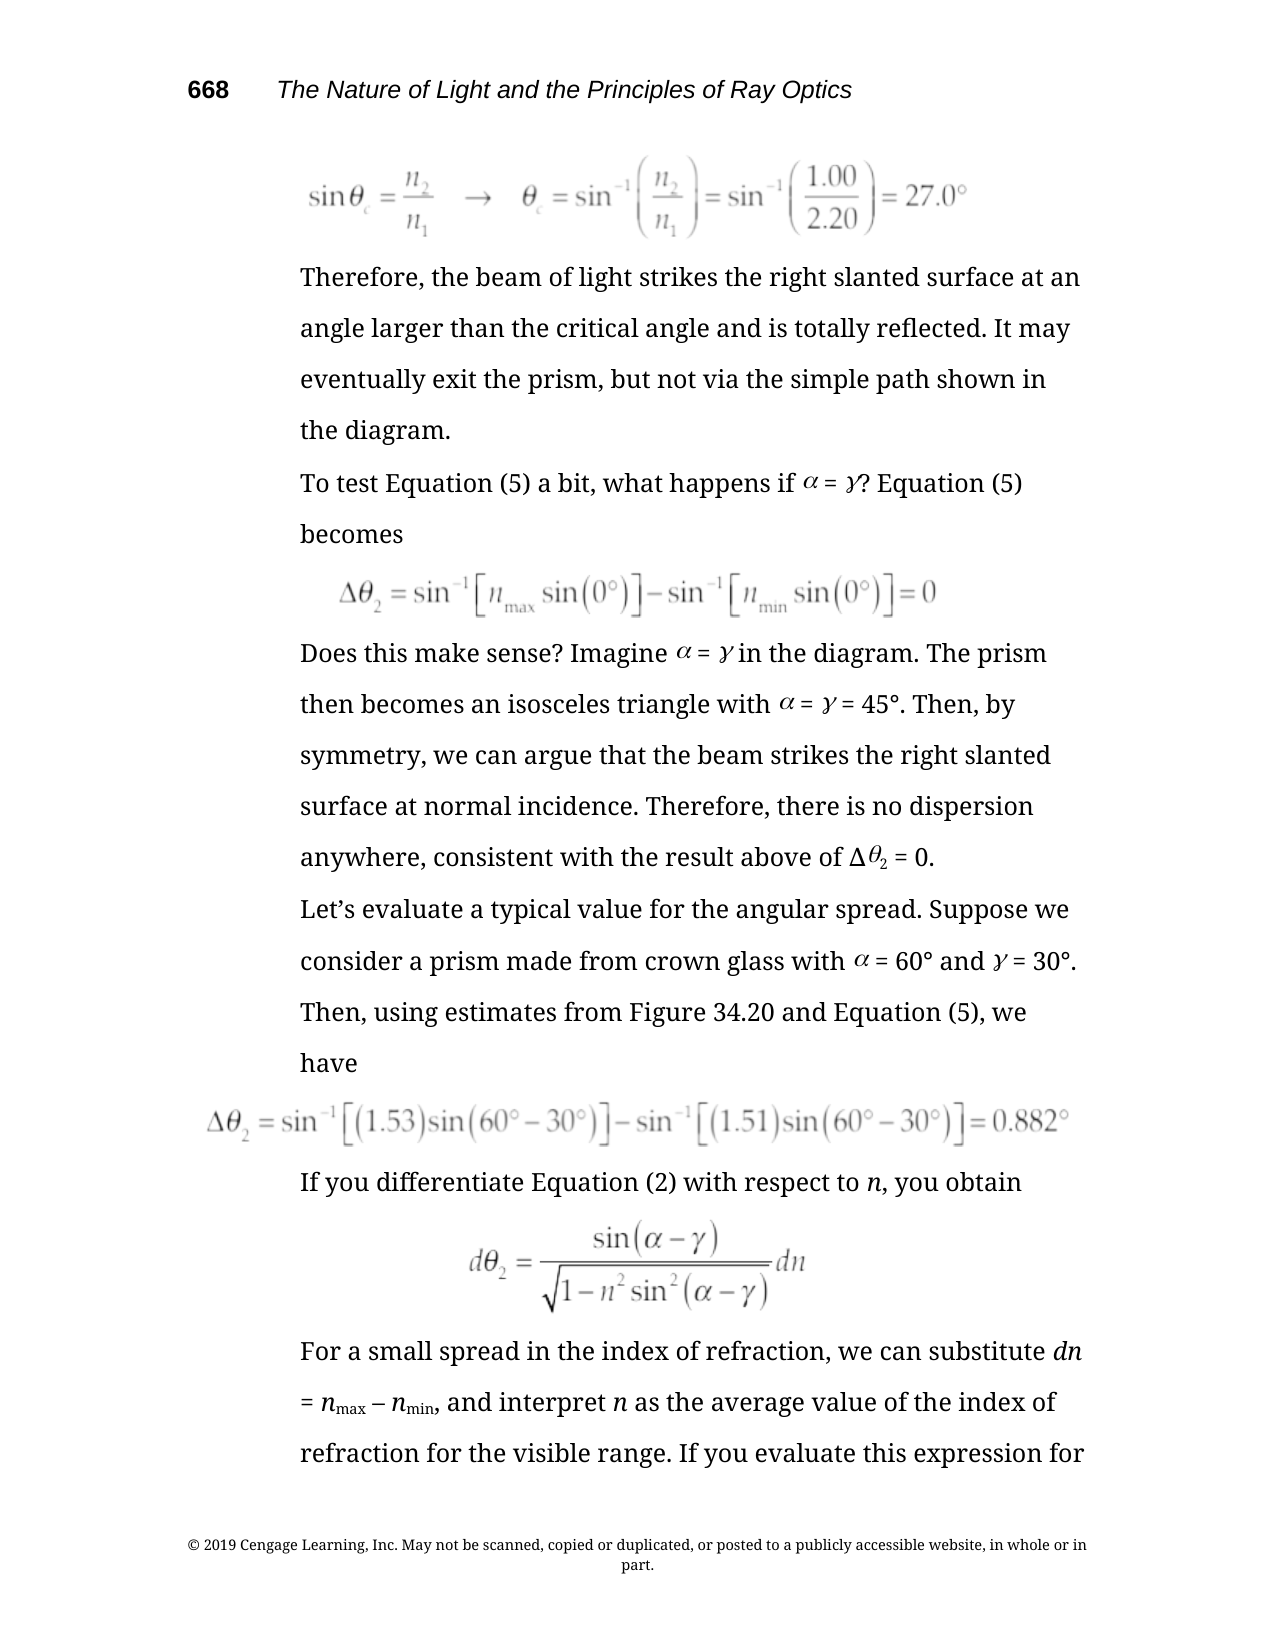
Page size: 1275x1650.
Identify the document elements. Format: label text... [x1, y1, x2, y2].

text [300, 1334, 1087, 1470]
text If you differentiate Equation (2) with respect to n, you obtain [300, 1164, 1087, 1198]
text Does this make sense? Imagine  =  in the diagram. The prism then becomes an isosceles triangle with  =  = 45°. Then, by symmetry, we can argue that the beam strikes the right slanted surface at normal incidence. Therefore, there is no dispersion anywhere, consistent with the result above of ∆2 = 0. [300, 636, 1087, 874]
text Let’s evaluate a typical value for the angular spread. Suppose we consider a prism made from crown glass with  = 60° and  = 30°. Then, using estimates from Figure 34.20 and Equation (5), we have [300, 892, 1087, 1079]
text Therefore, the beam of light strikes the right slanted surface at an angle larger than the critical angle and is totally reflected. It may eventually exit the prism, but not via the simple path shown in the diagram. [300, 260, 1087, 447]
text To test Equation (5) a bit, what happens if  = ? Equation (5) becomes [300, 465, 1087, 550]
